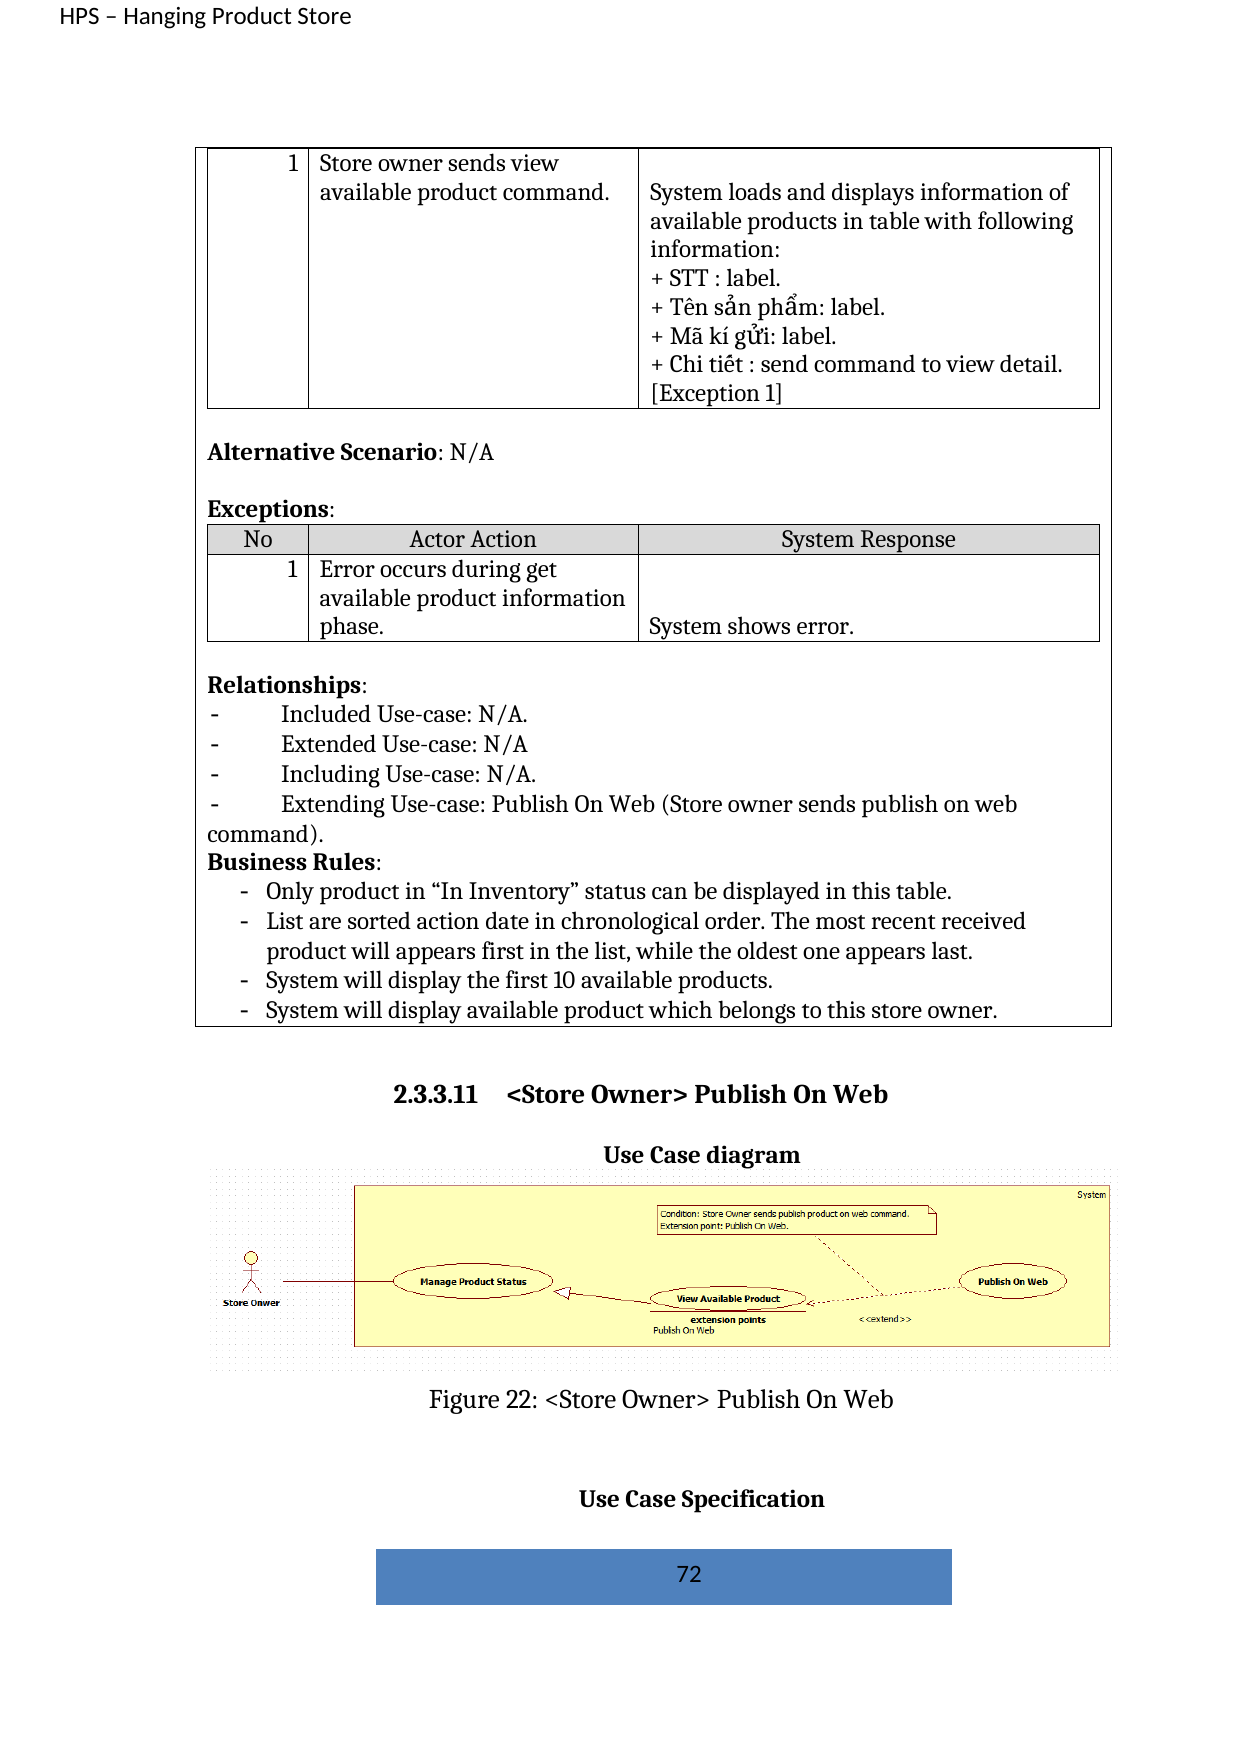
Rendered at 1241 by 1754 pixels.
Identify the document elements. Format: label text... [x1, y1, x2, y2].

list Use Case diagram [282, 1141, 1122, 1169]
subtitle <Store Owner> Publish On Web [393, 1079, 1122, 1110]
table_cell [196, 148, 1111, 1026]
picture [207, 1169, 1122, 1372]
list Use Case Specification [282, 1485, 1122, 1514]
